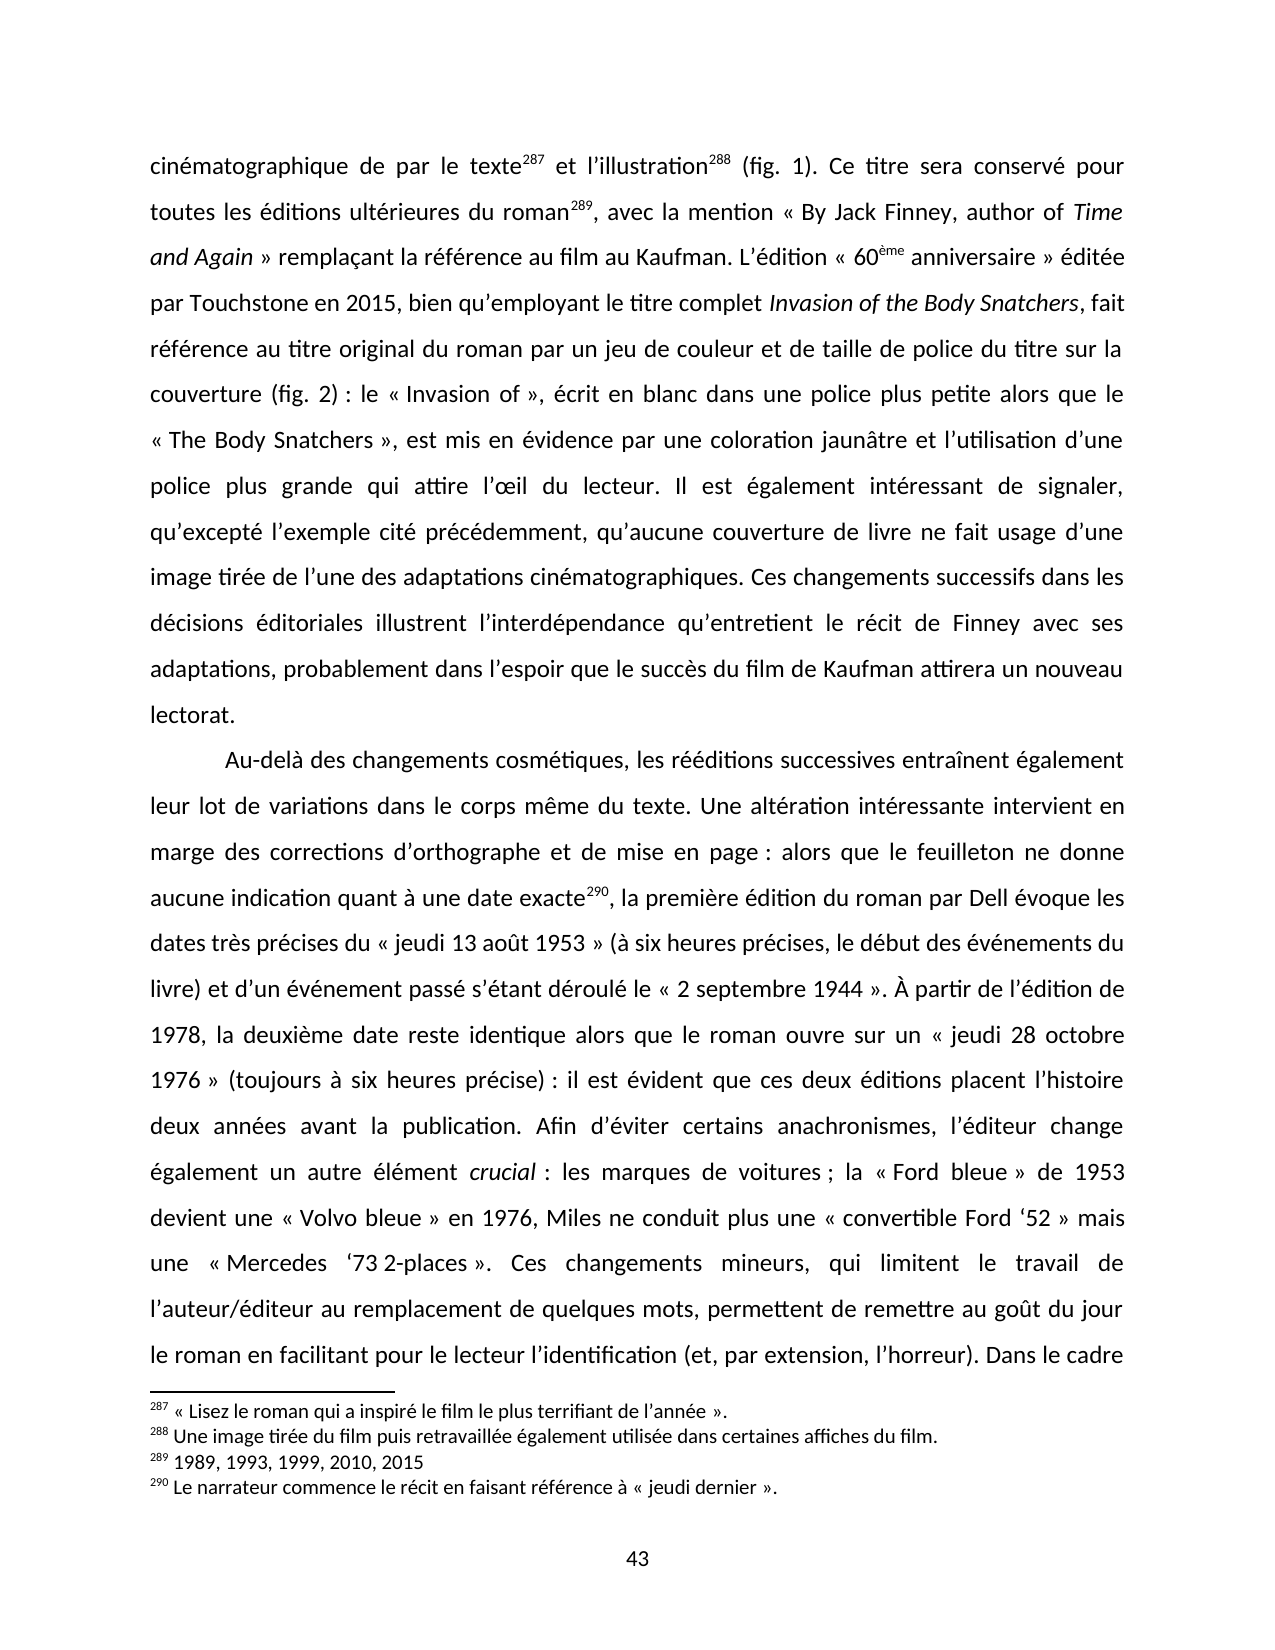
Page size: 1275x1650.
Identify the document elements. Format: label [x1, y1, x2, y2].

text [150, 150, 1125, 729]
text [150, 744, 1125, 1369]
